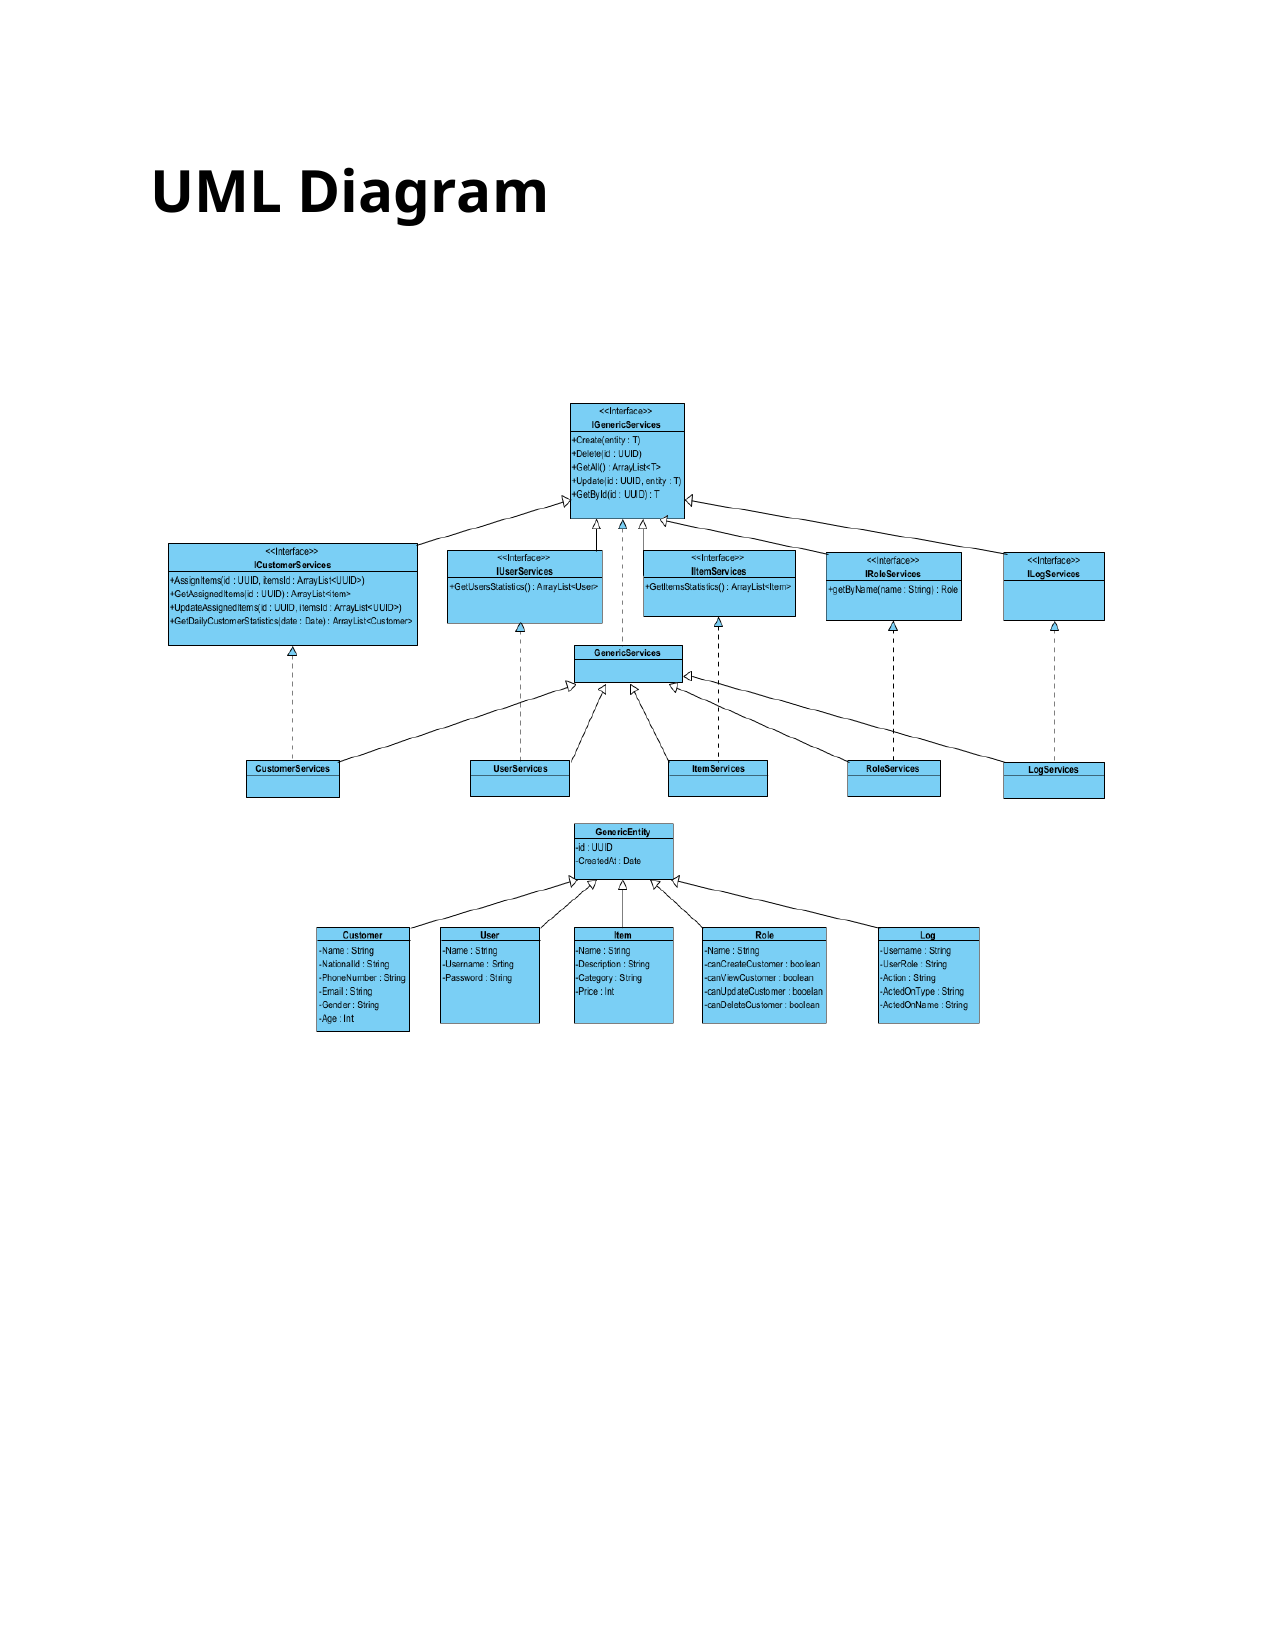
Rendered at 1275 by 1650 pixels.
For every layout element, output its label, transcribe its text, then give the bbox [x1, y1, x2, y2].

picture [150, 385, 1125, 1043]
text UML Diagram [150, 150, 1125, 229]
